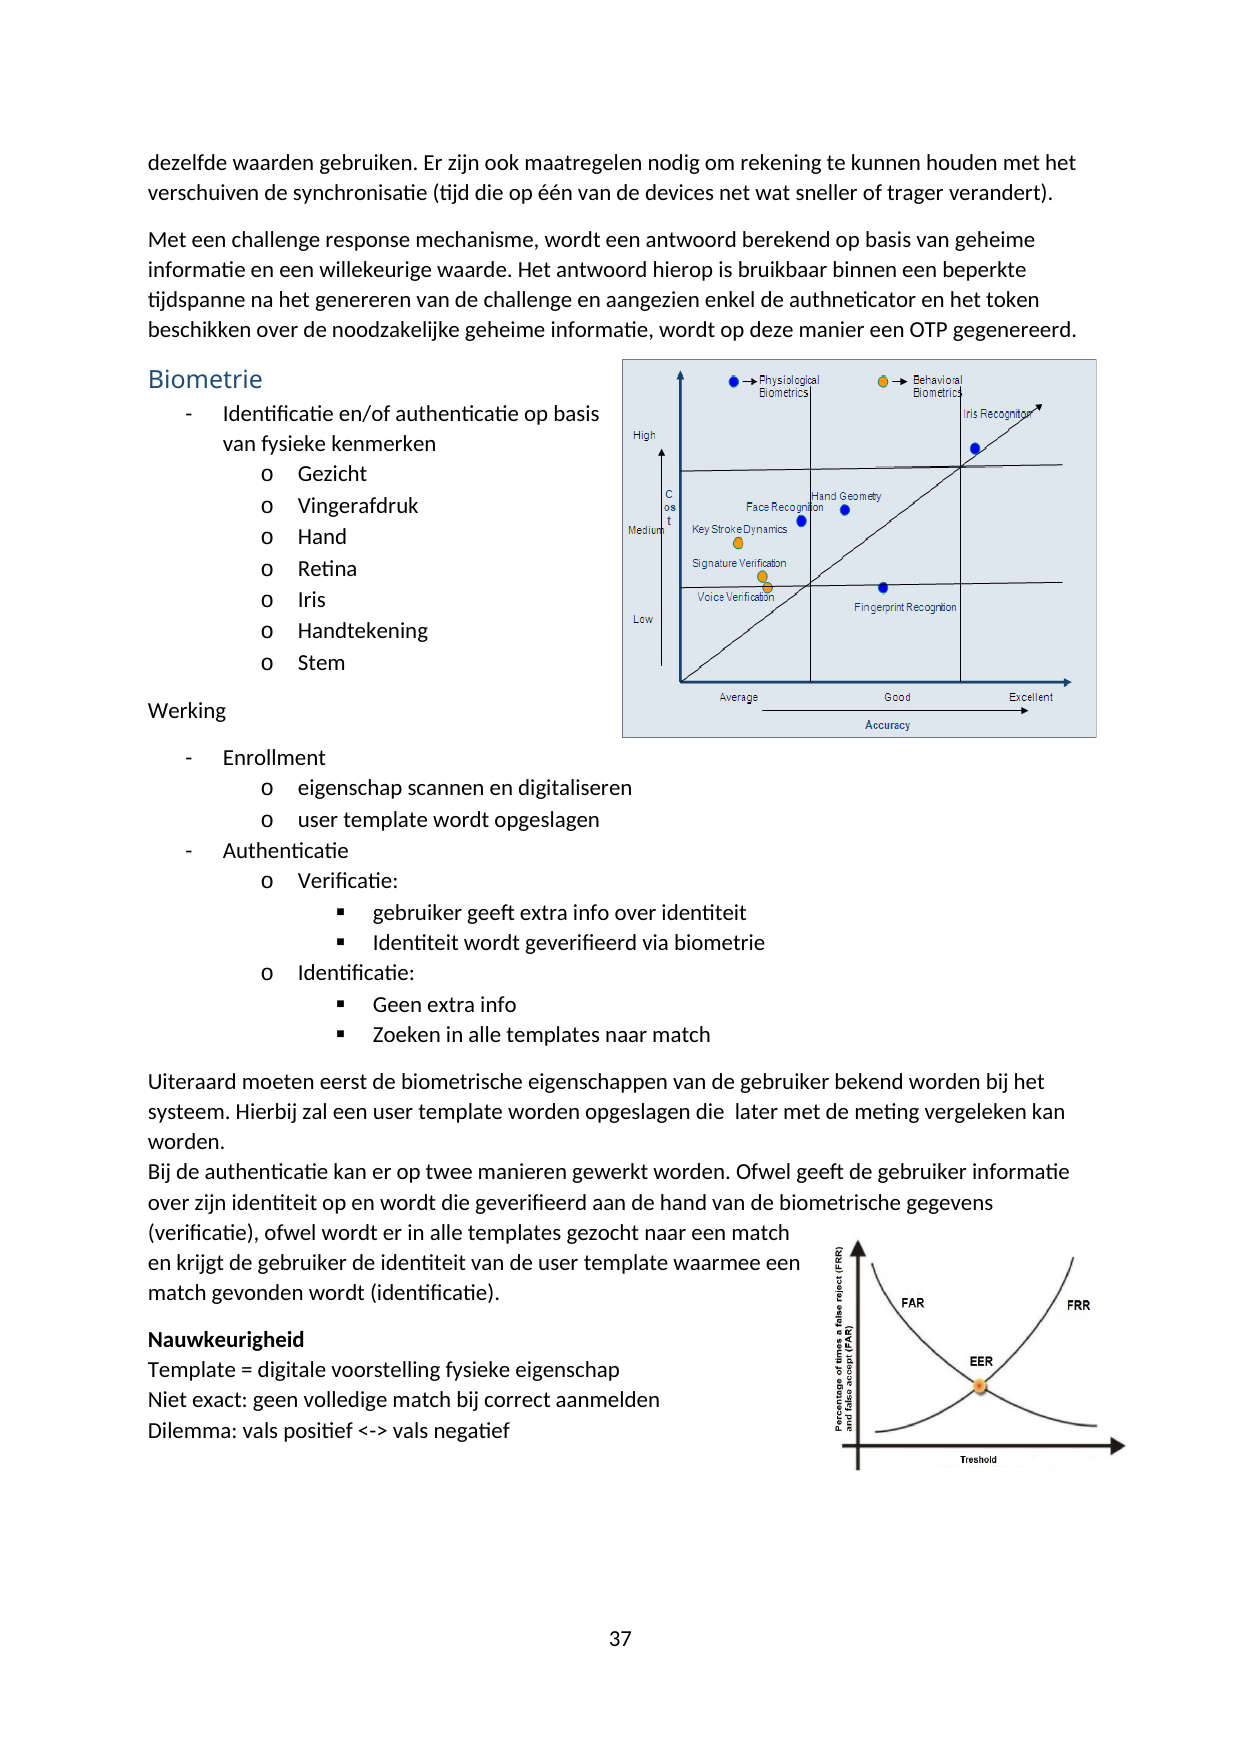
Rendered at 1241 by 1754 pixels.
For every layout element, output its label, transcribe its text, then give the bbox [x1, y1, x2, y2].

list Identificatie en/of authenticatie op basis van fysieke kenmerken [185, 399, 621, 457]
list Stem [260, 648, 621, 677]
list Identificatie: [260, 958, 1093, 987]
list Geen extra info [335, 990, 1093, 1018]
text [148, 148, 1093, 206]
list eigenschap scannen en digitaliseren [260, 773, 1093, 802]
list Iris [260, 585, 621, 614]
subtitle Biometrie [148, 362, 621, 396]
text Met een challenge response mechanisme, wordt een antwoord berekend op basis van geheime informatie en een willekeurige waarde. Het antwoord hierop is bruikbaar binnen een beperkte tijdspanne na het genereren van de challenge en aangezien enkel de authneticator en het token beschikken over de noodzakelijke geheime informatie, wordt op deze manier een OTP gegenereerd. [148, 225, 1093, 343]
picture [621, 358, 1097, 740]
list Authenticatie [185, 836, 1093, 864]
list Identiteit wordt geverifieerd via biometrie [335, 928, 1093, 956]
list gebruiker geeft extra info over identiteit [335, 898, 1093, 926]
list Vingerafdruk [260, 491, 621, 520]
list Enrollment [185, 743, 1093, 771]
text Werking [148, 696, 621, 724]
list Hand [260, 522, 621, 551]
text Uiteraard moeten eerst de biometrische eigenschappen van de gebruiker bekend worden bij het systeem. Hierbij zal een user template worden opgeslagen die later met de meting vergeleken kan worden. Bij de authenticatie kan er op twee manieren gewerkt worden. Ofwel geeft de gebruiker informatie over zijn identiteit op en wordt die geverifieerd aan de hand van de biometrische gegevens (verificatie), ofwel wordt er in alle templates gezocht naar een match en krijgt de gebruiker de identiteit van de user template waarmee een match gevonden wordt (identificatie). [148, 1067, 1093, 1306]
list Retina [260, 554, 621, 583]
list Zoeken in alle templates naar match [335, 1020, 1093, 1048]
list Verificatie: [260, 866, 1093, 896]
list Handtekening [260, 617, 621, 646]
picture [821, 1226, 1144, 1474]
list Gezicht [260, 459, 621, 488]
list user template wordt opgeslagen [260, 805, 1093, 834]
text Nauwkeurigheid Template = digitale voorstelling fysieke eigenschap Niet exact: geen volledige match bij correct aanmelden Dilemma: vals positief <-> vals negatief [148, 1325, 821, 1444]
